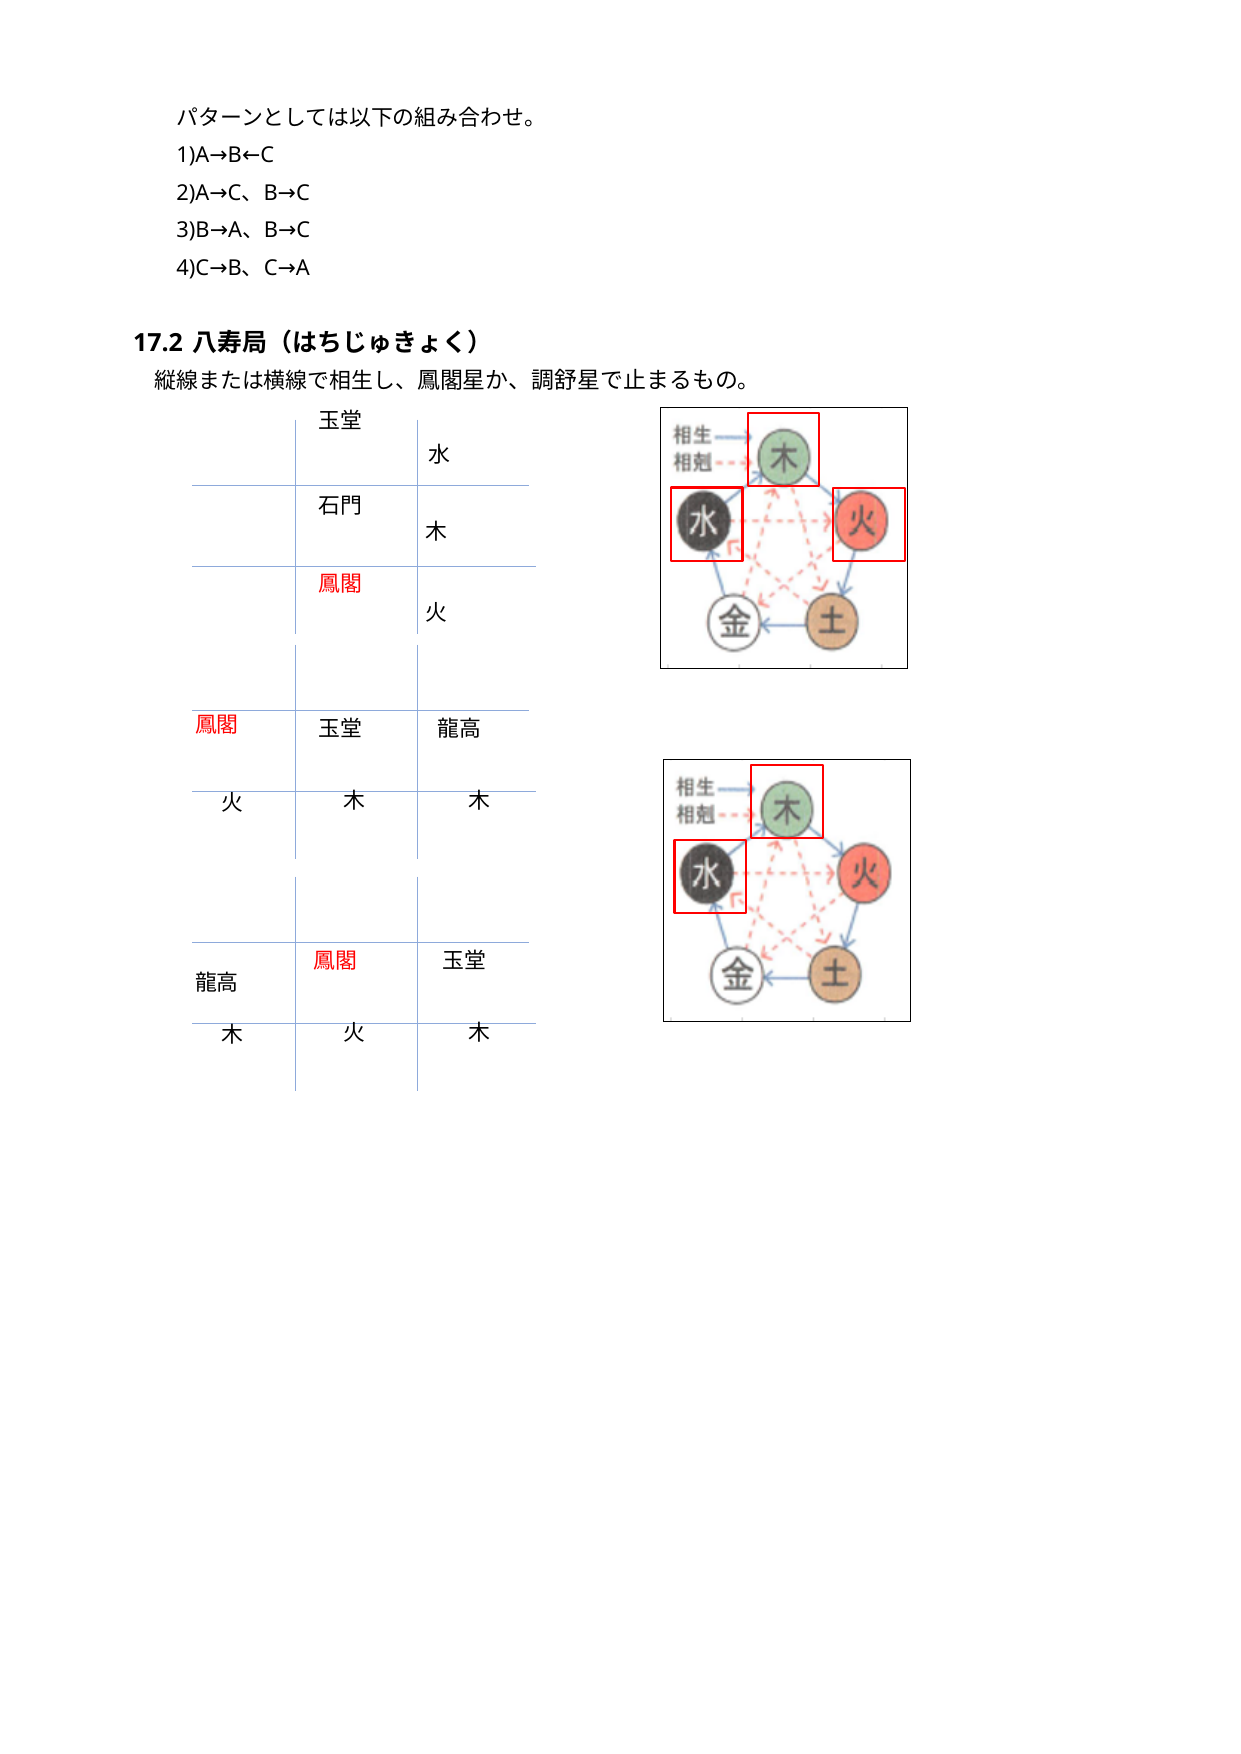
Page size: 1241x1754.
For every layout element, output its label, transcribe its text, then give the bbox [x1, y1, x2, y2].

text 縦線または横線で相生し、鳳閣星か、調舒星で止まるもの。 [154, 359, 1167, 397]
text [154, 97, 1167, 284]
picture [664, 760, 910, 1021]
picture [661, 408, 907, 668]
list 八寿局（はちじゅきょく） [133, 322, 1145, 359]
